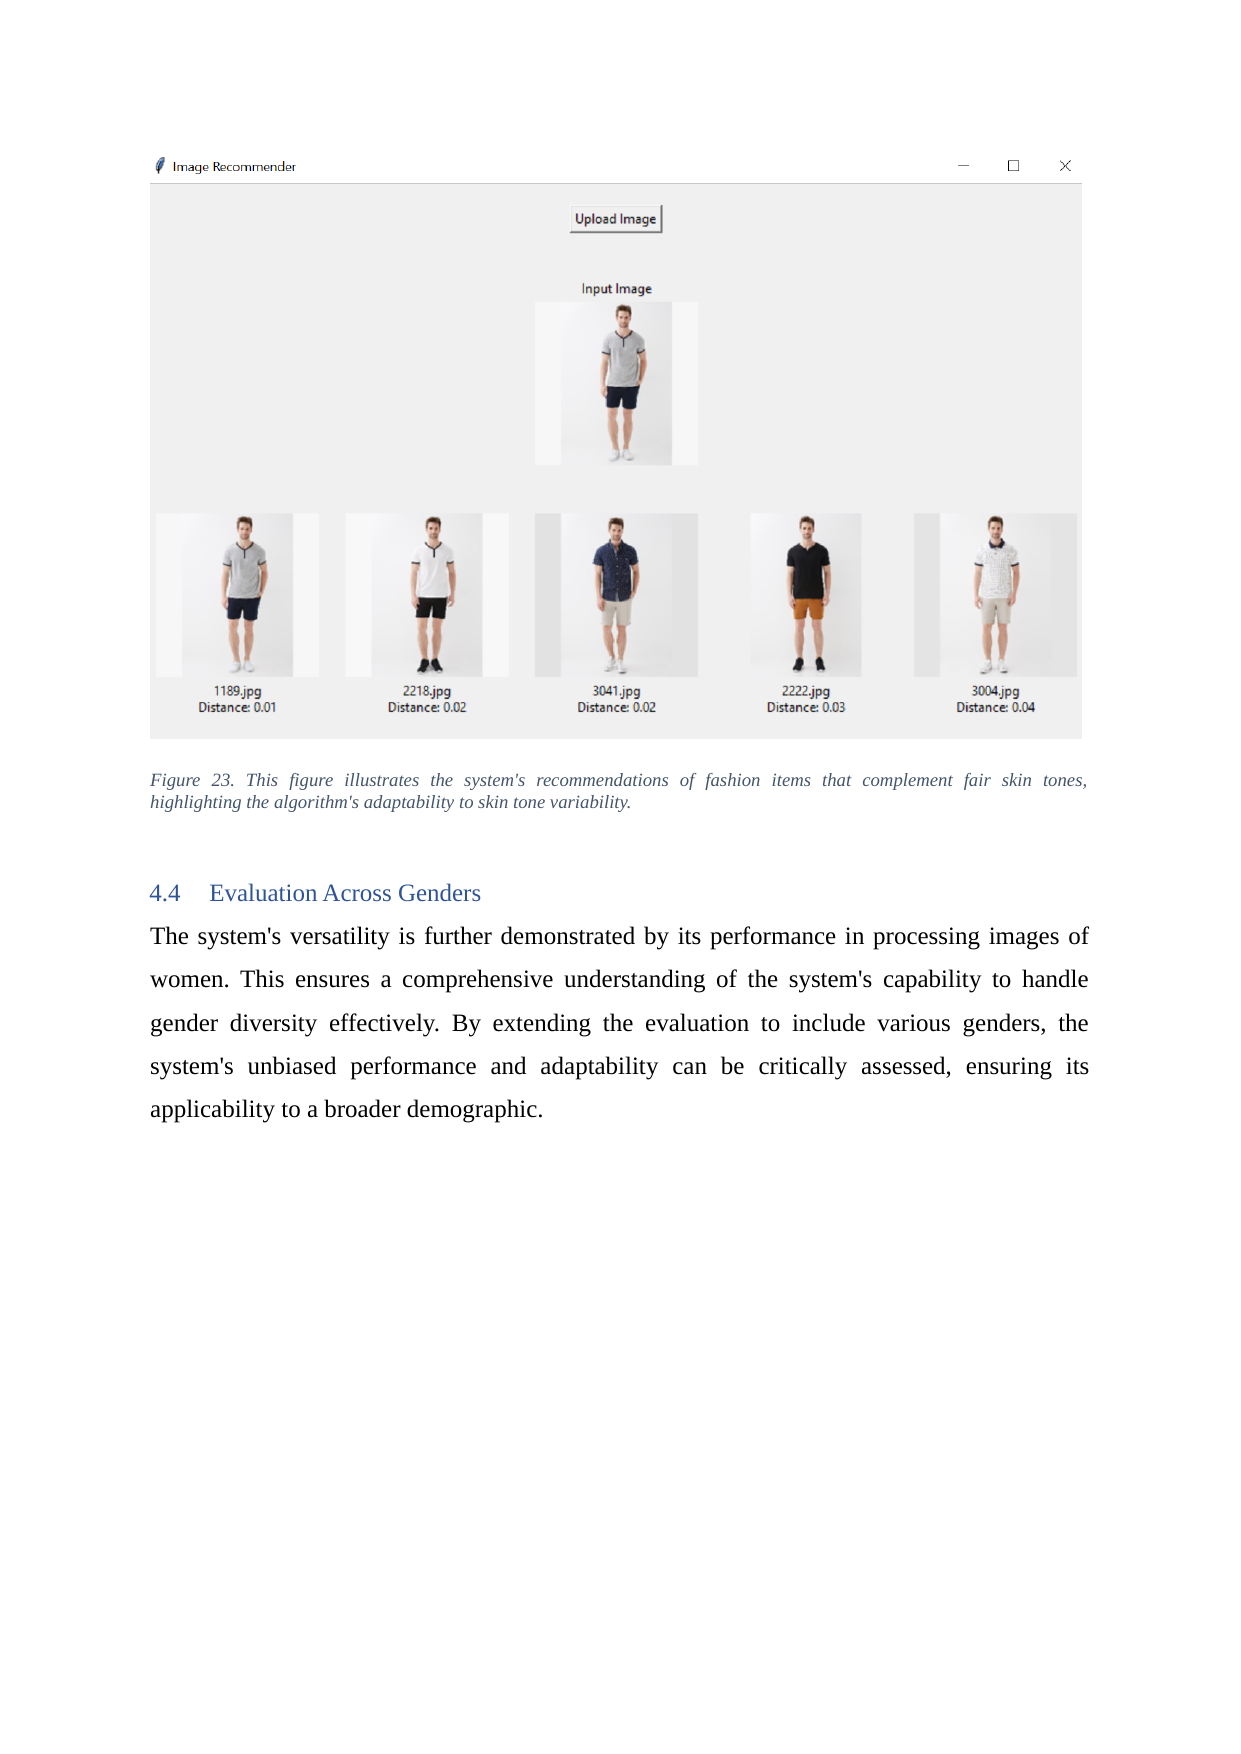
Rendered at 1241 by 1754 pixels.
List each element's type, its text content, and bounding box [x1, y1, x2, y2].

text The system's versatility is further demonstrated by its performance in processing images of women. This ensures a comprehensive understanding of the system's capability to handle gender diversity effectively. By extending the evaluation to include various genders, the system's unbiased performance and adaptability can be critically assessed, ensuring its applicability to a broader demographic. [150, 921, 1090, 1123]
subtitle Evaluation Across Genders [149, 878, 1090, 907]
picture [150, 150, 1082, 739]
text Figure 23. This figure illustrates the system's recommendations of fashion items that complement fair skin tones, highlighting the algorithm's adaptability to skin tone variability. [150, 769, 1090, 812]
